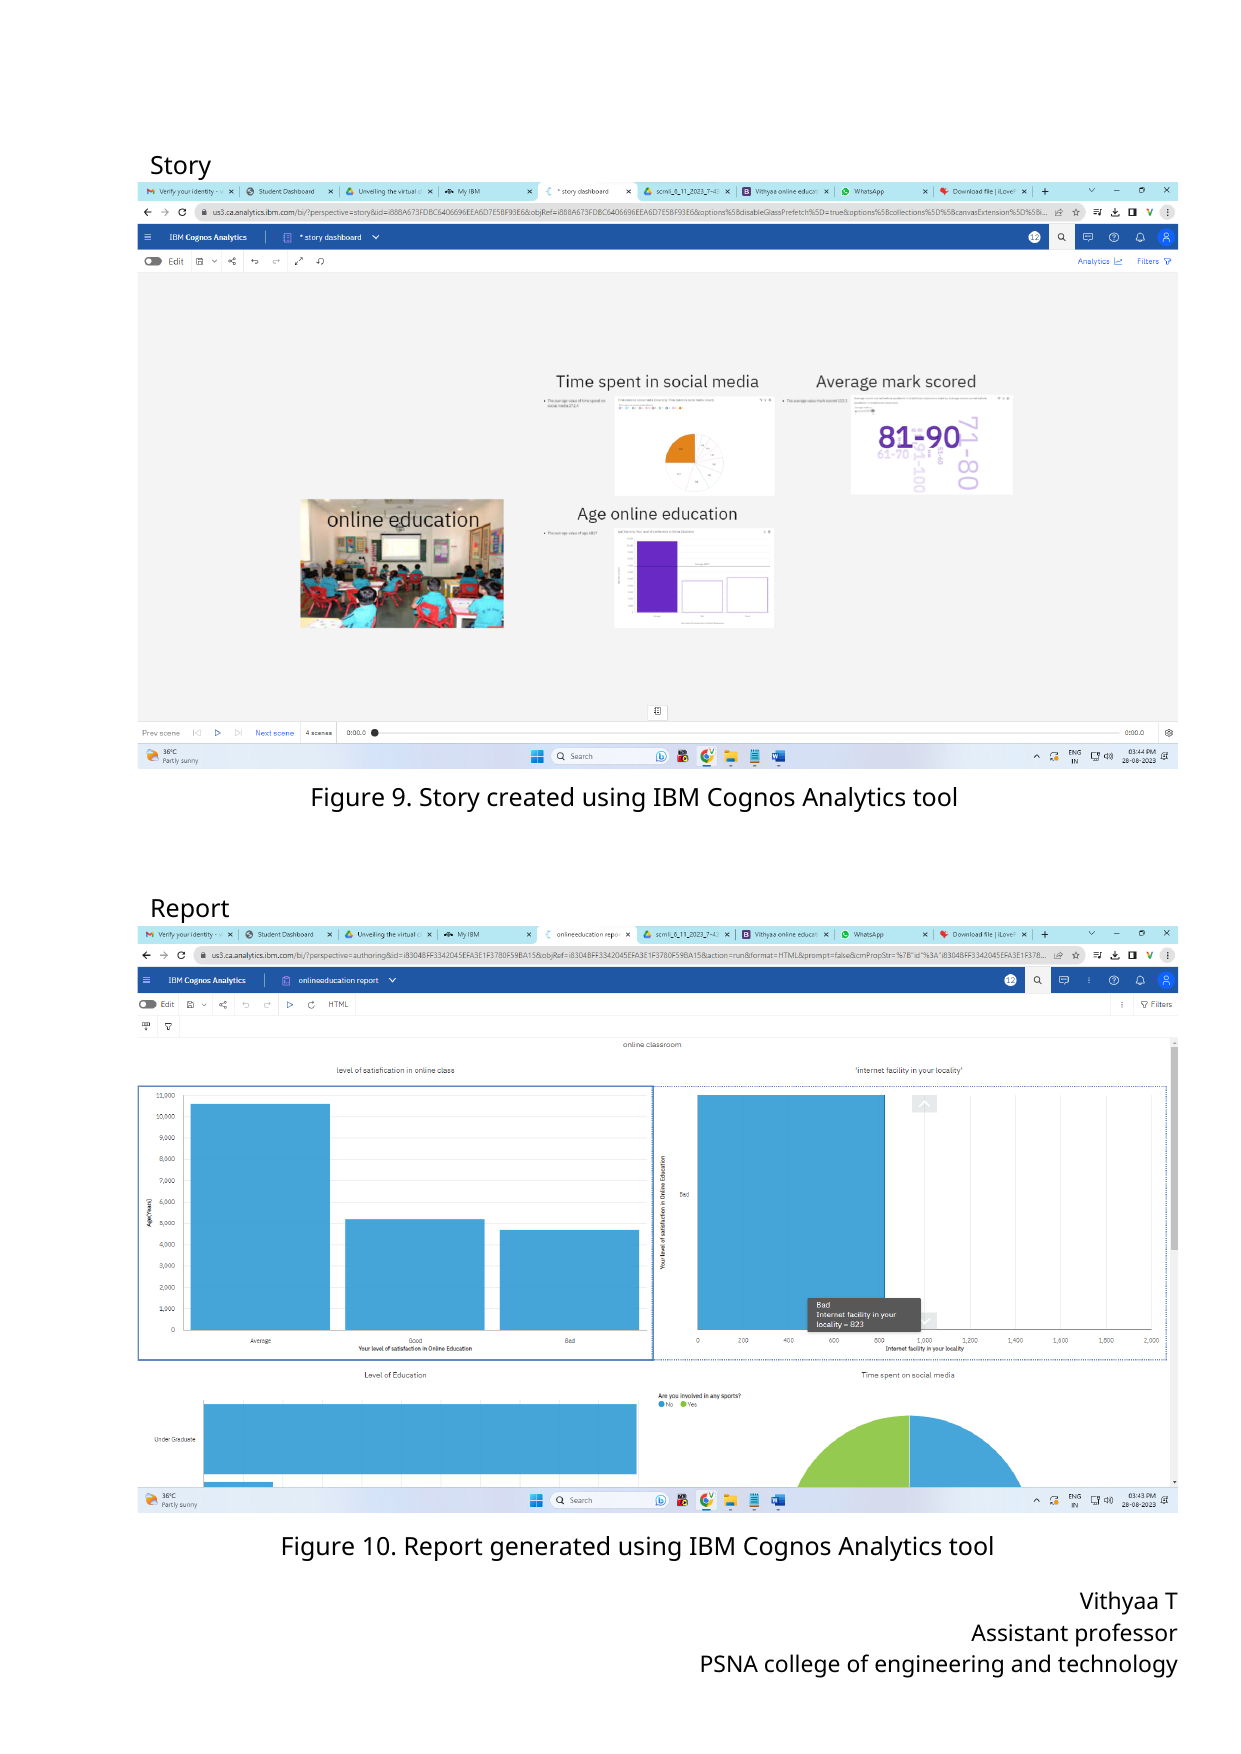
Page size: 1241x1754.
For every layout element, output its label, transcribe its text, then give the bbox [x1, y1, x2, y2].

text Report [150, 891, 1178, 925]
text Story [150, 148, 1178, 182]
picture [137, 182, 1179, 769]
picture [137, 926, 1179, 1513]
text Figure 10. Report generated using IBM Cognos Analytics tool [280, 1528, 1178, 1563]
text Figure 9. Story created using IBM Cognos Analytics tool [310, 780, 1178, 814]
